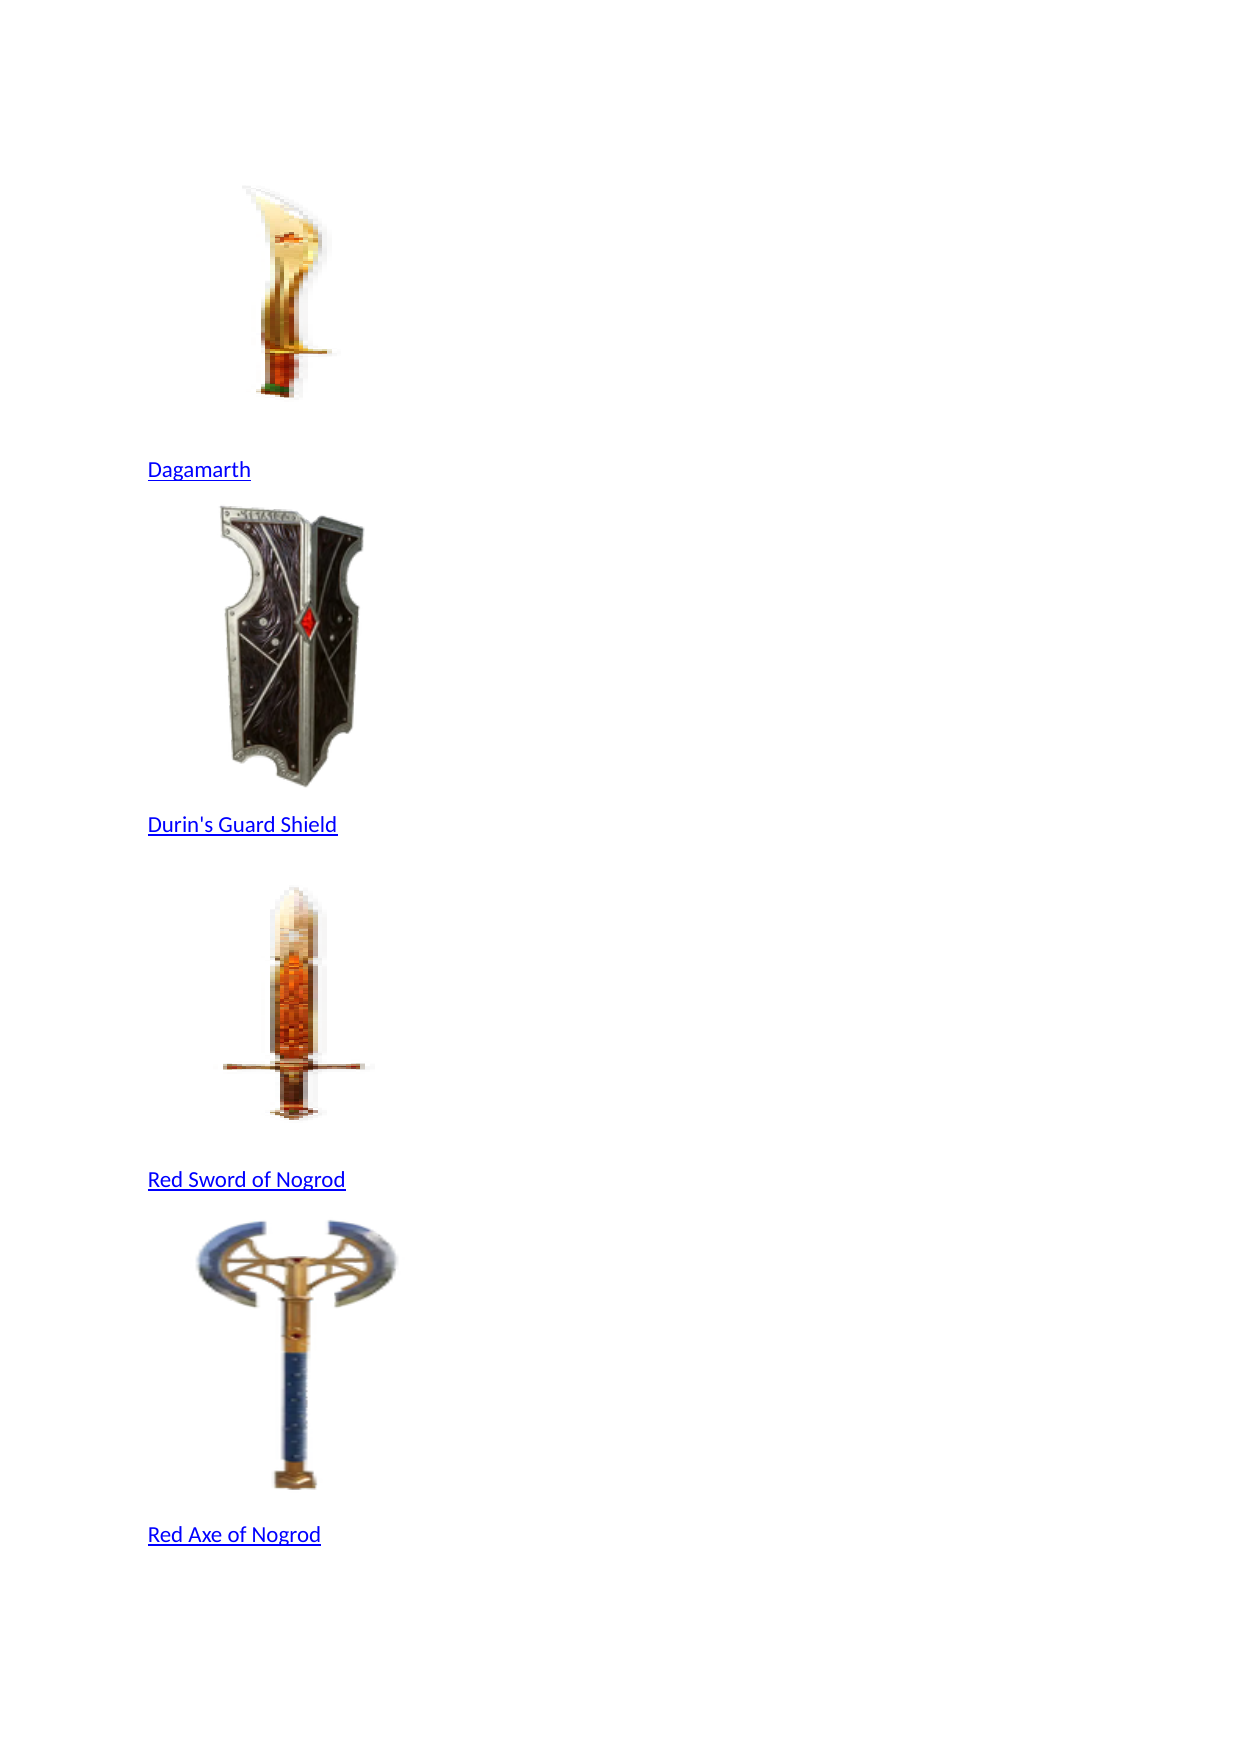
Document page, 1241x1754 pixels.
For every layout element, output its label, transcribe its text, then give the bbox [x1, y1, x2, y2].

text Dagamarth [148, 456, 1093, 483]
text Red Sword of Nogrod [148, 1165, 1093, 1193]
picture [147, 857, 437, 1147]
text Red Axe of Nogrod [148, 1520, 1093, 1548]
picture [147, 502, 437, 792]
picture [147, 1212, 437, 1501]
text Durin's Guard Shield [148, 810, 1093, 838]
picture [147, 147, 437, 437]
